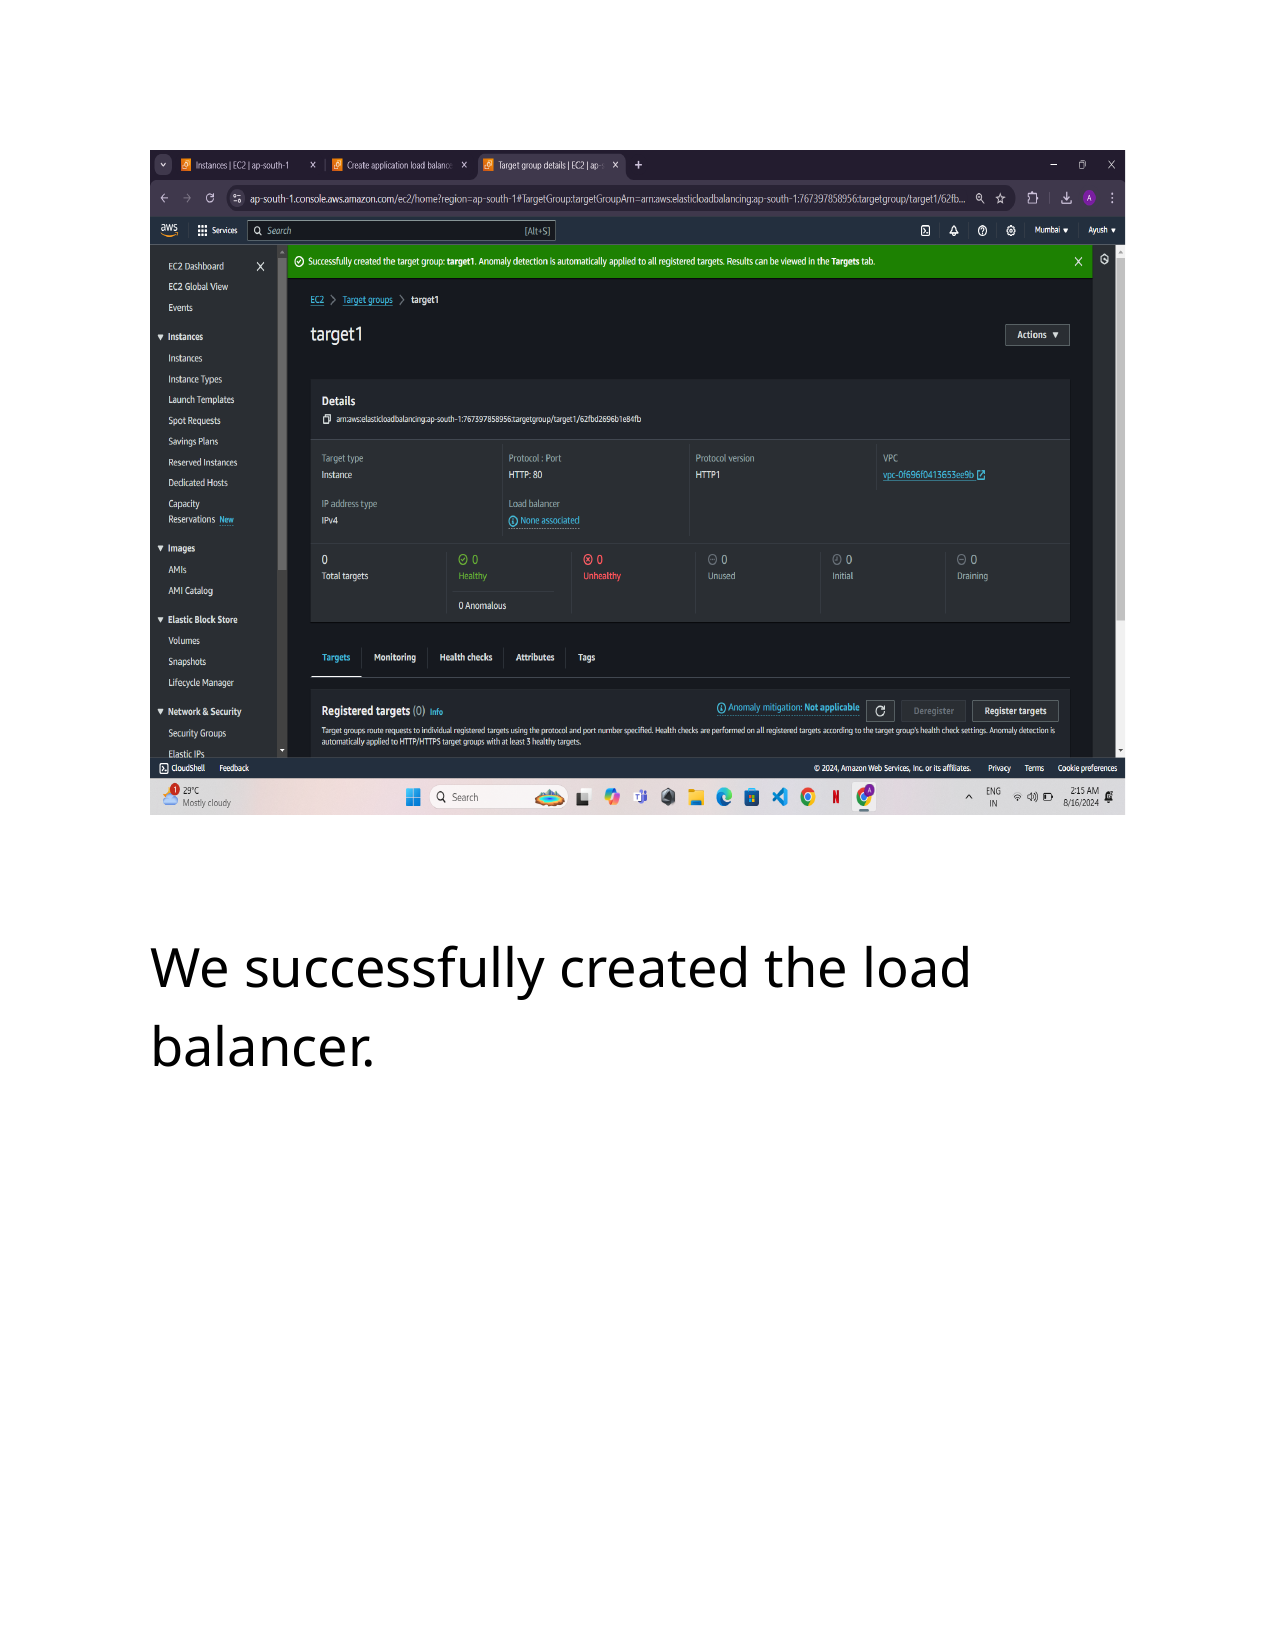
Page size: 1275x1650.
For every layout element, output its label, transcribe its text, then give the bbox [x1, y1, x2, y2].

text We successfully created the load balancer. [150, 929, 1125, 1083]
picture [150, 150, 1125, 815]
